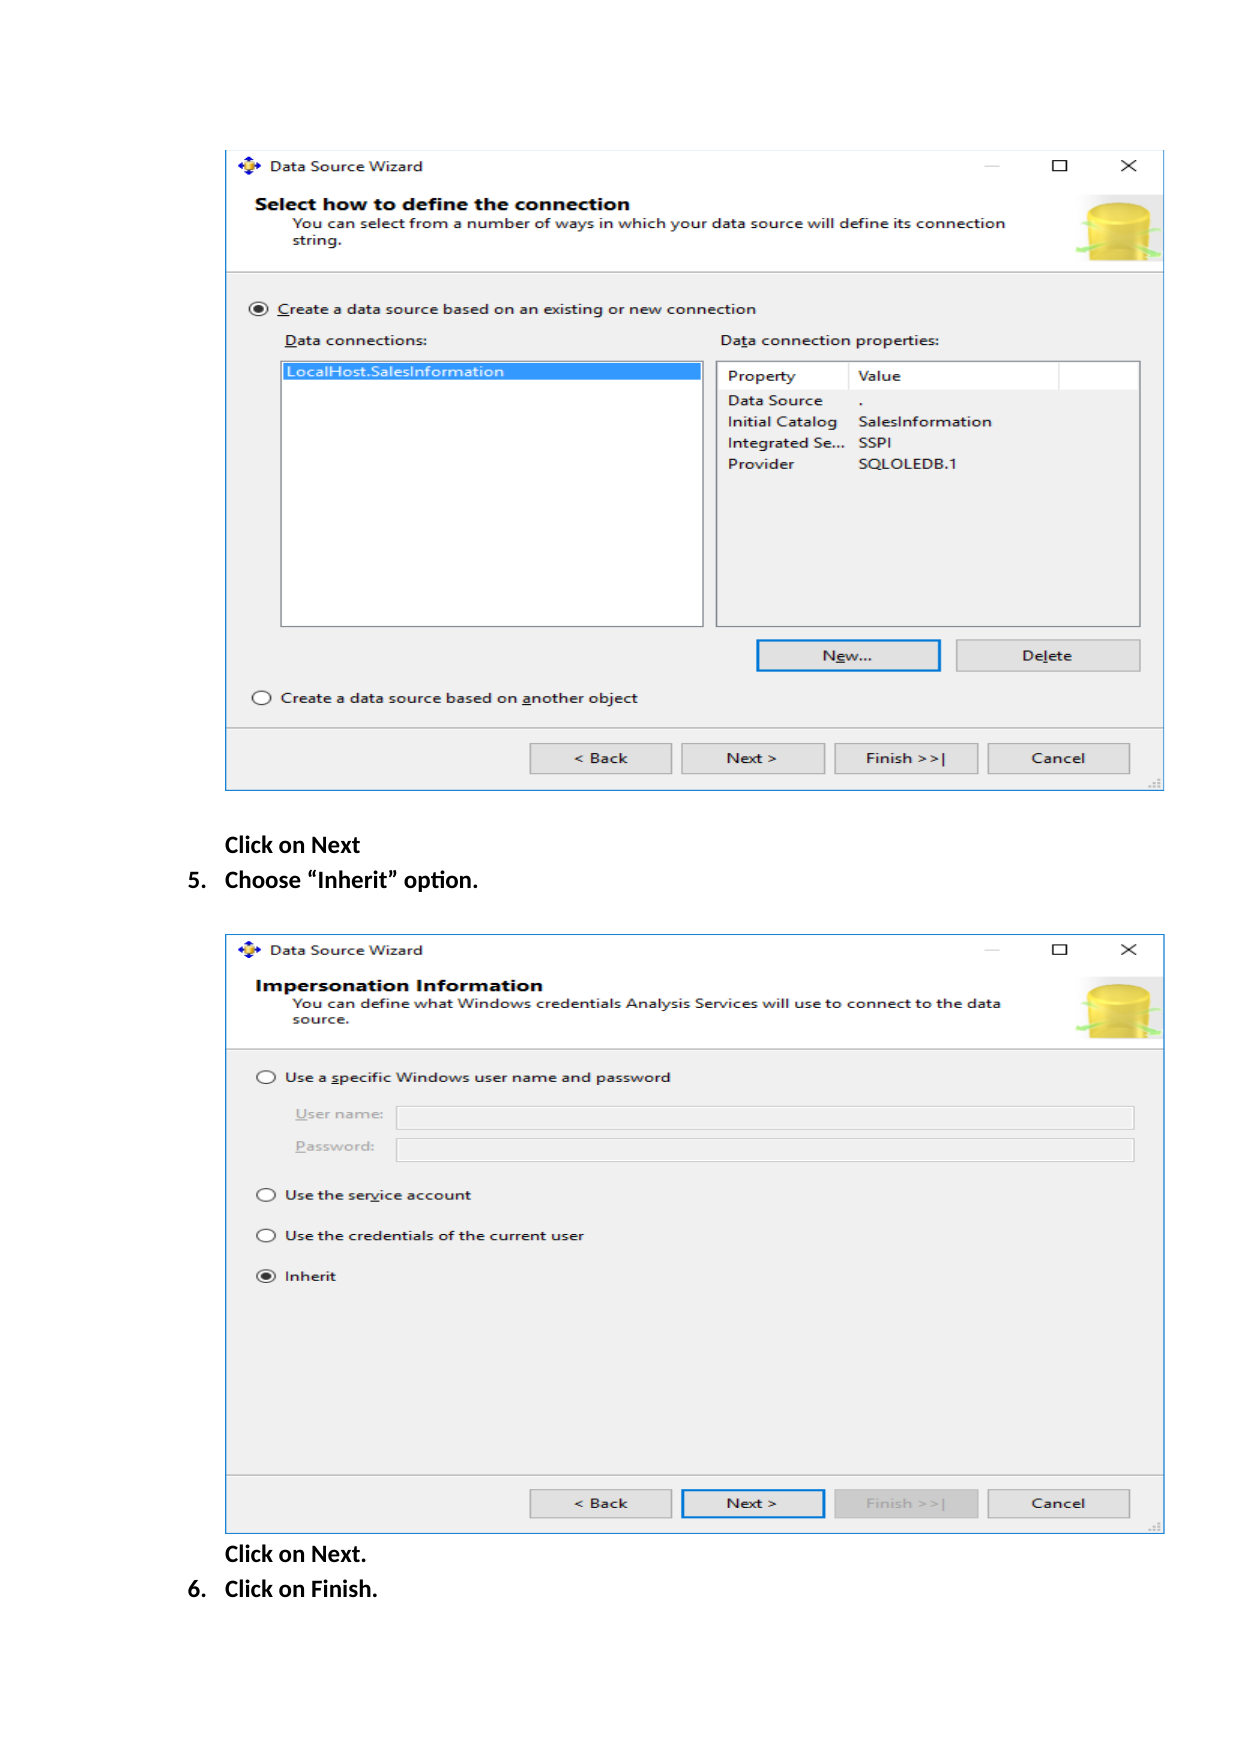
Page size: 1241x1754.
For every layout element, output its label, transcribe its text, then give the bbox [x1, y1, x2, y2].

picture [225, 150, 1165, 791]
list Click on Next. [225, 1538, 1090, 1568]
list Click on Next [225, 830, 1090, 860]
list Choose “Inherit” option. [187, 865, 1090, 895]
list Click on Finish. [187, 1573, 1090, 1603]
picture [225, 934, 1165, 1534]
